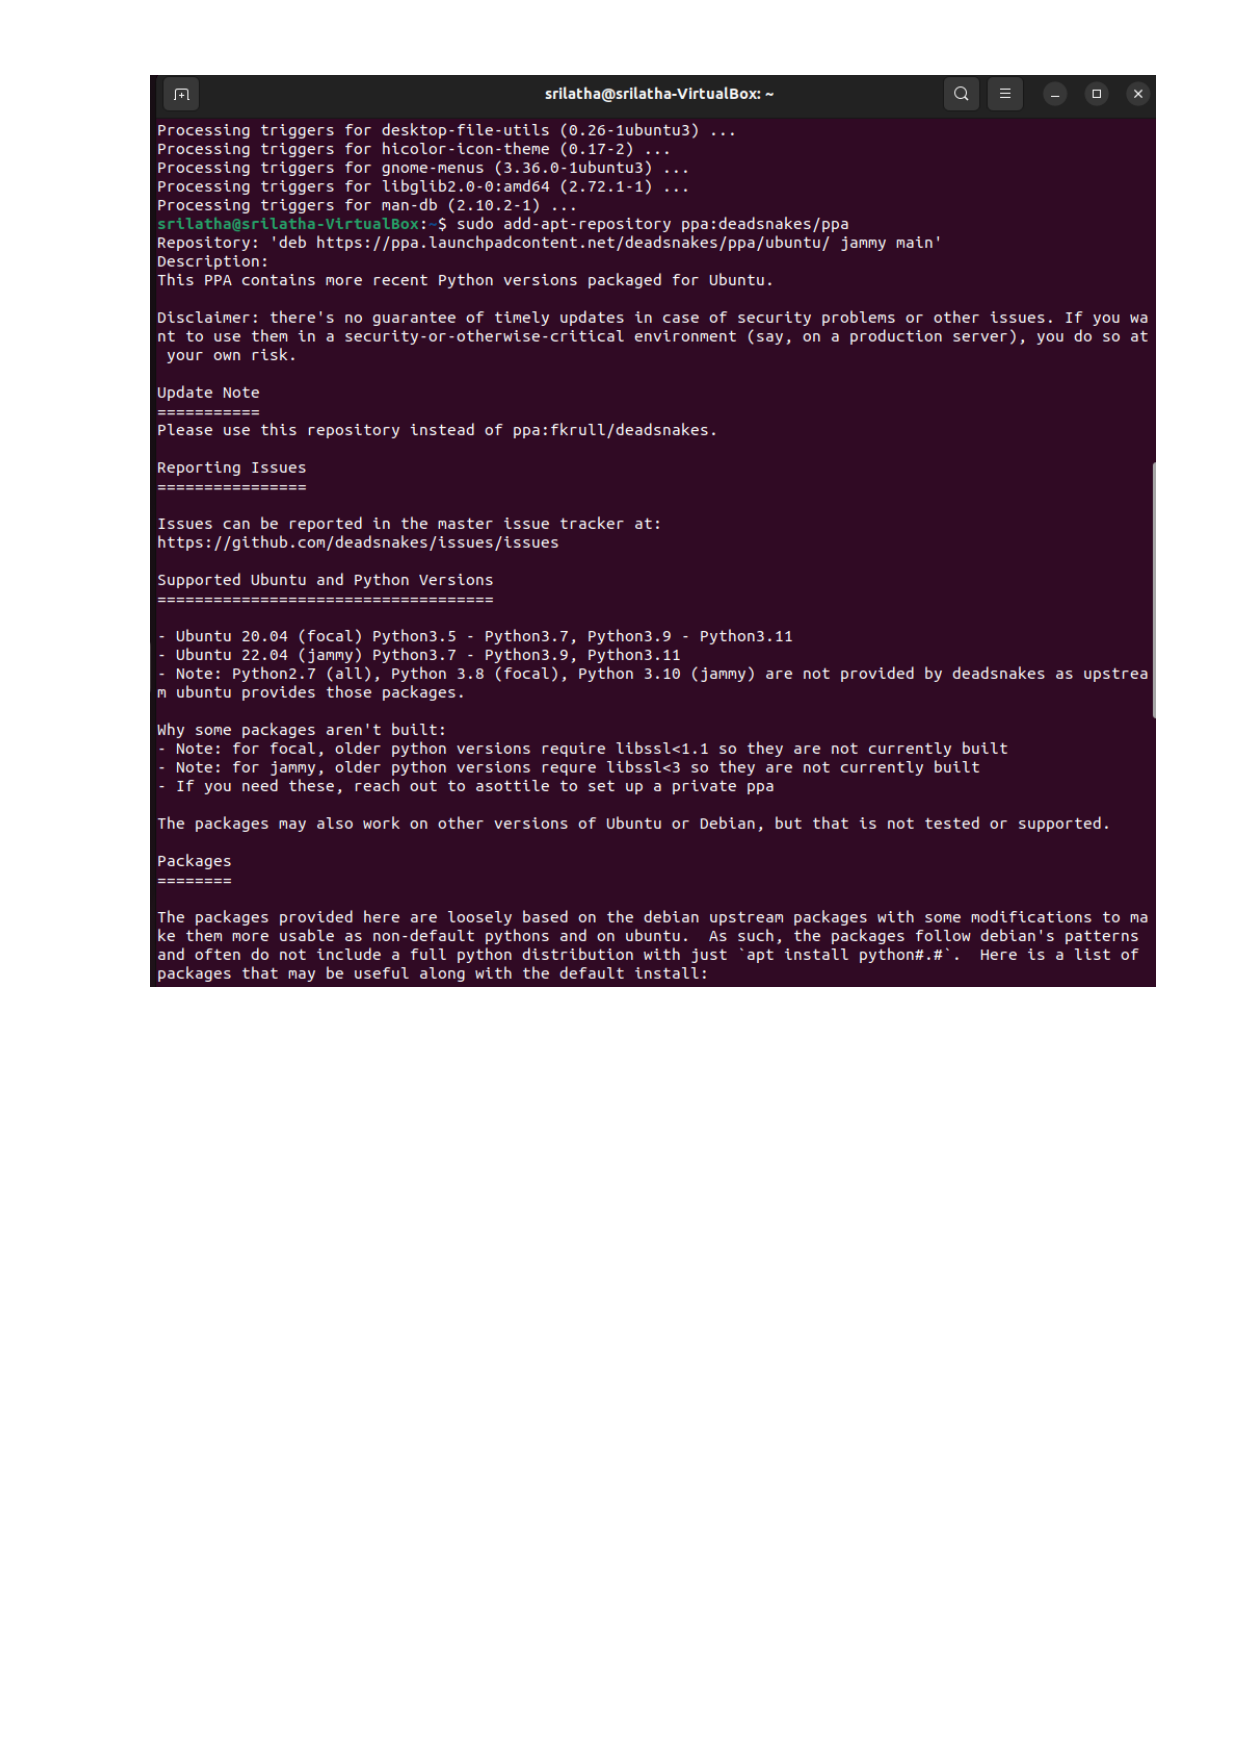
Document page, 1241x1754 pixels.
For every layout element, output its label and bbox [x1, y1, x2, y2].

picture [150, 75, 1156, 987]
